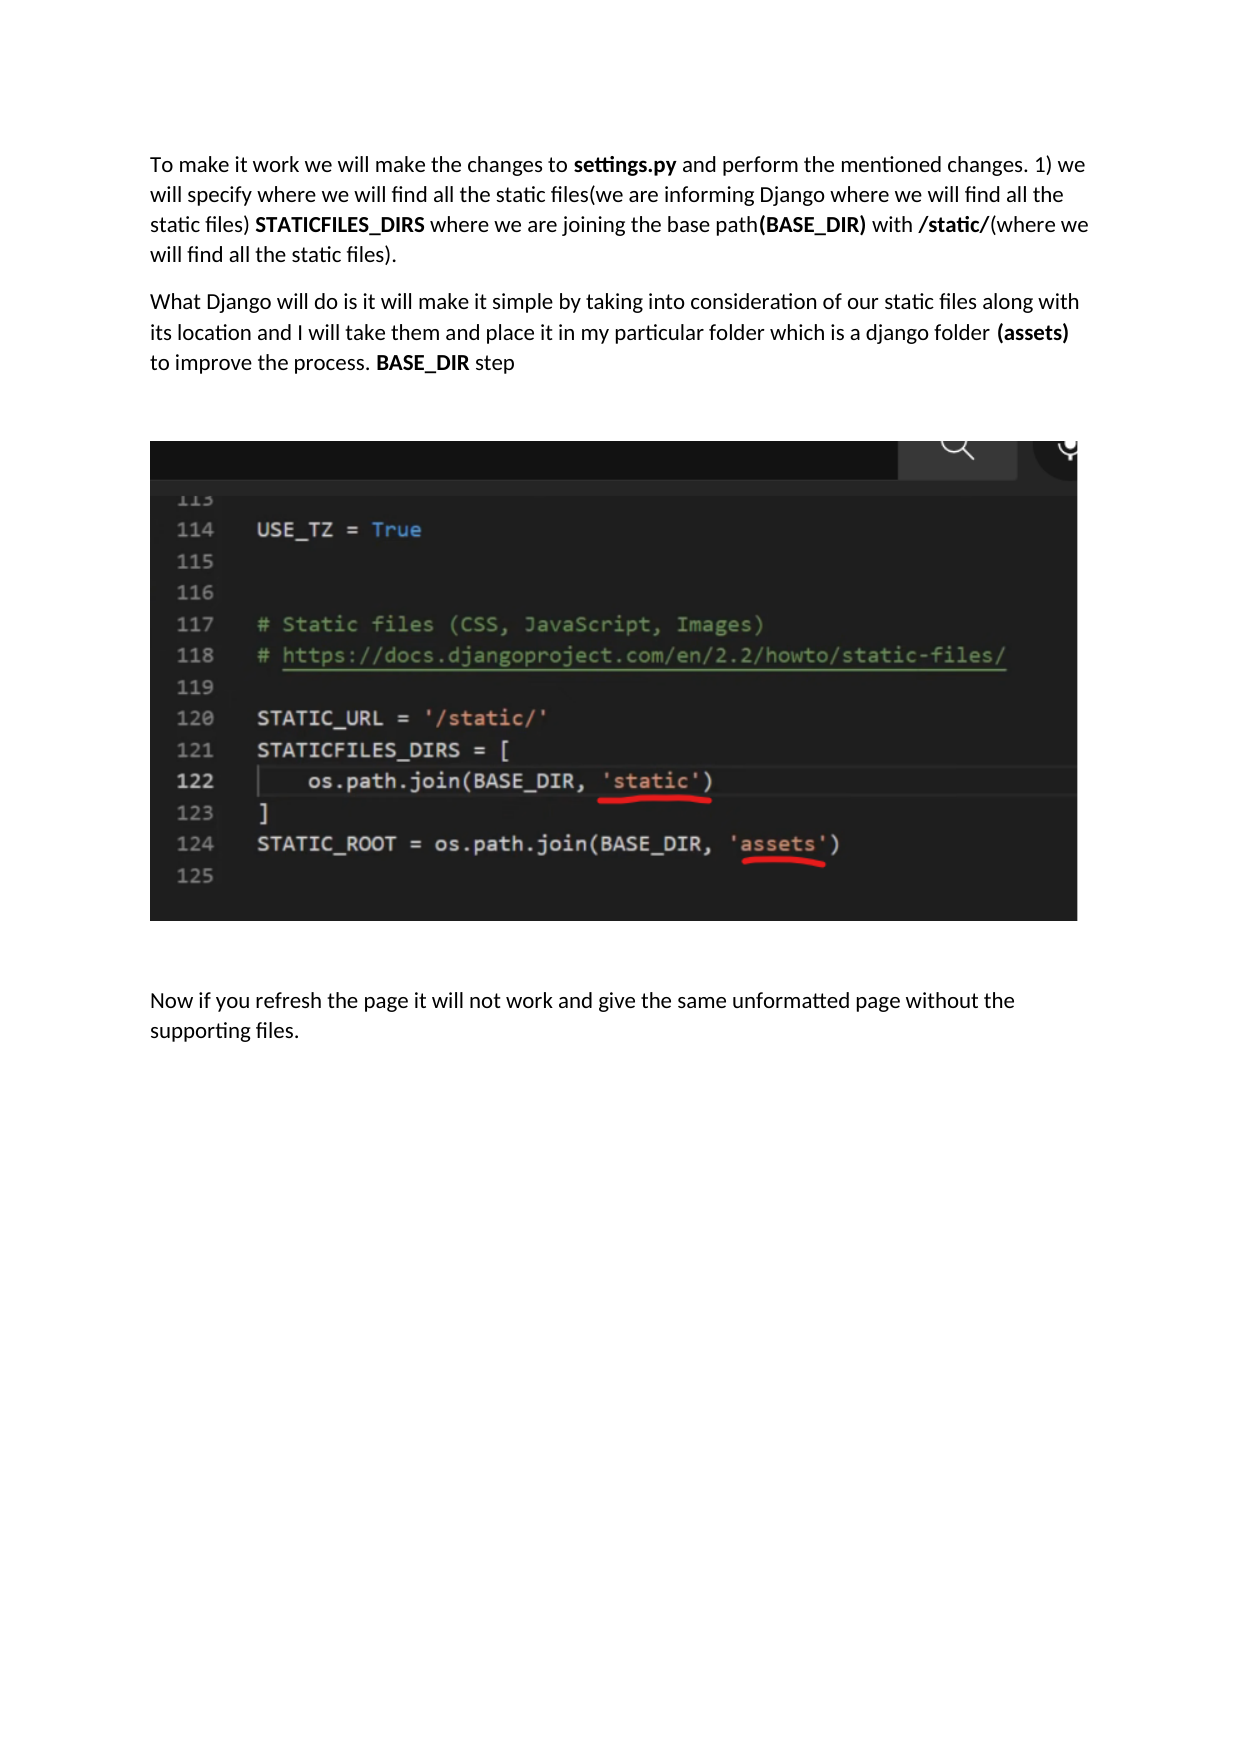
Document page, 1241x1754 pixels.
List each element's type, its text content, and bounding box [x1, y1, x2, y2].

text What Django will do is it will make it simple by taking into consideration of our static files along with its location and I will take them and place it in my particular folder which is a django folder (assets) to improve the process. BASE_DIR step [150, 287, 1090, 376]
text Now if you refresh the page it will not work and give the same unformatted page without the supporting files. [150, 986, 1090, 1044]
picture [150, 441, 1078, 921]
text To make it work we will make the changes to settings.py and perform the mentioned changes. 1) we will specify where we will find all the static files(we are informing Django where we will find all the static files) STATICFILES_DIRS where we are joining the base path(BASE_DIR) with /static/(where we will find all the static files). [150, 150, 1090, 269]
